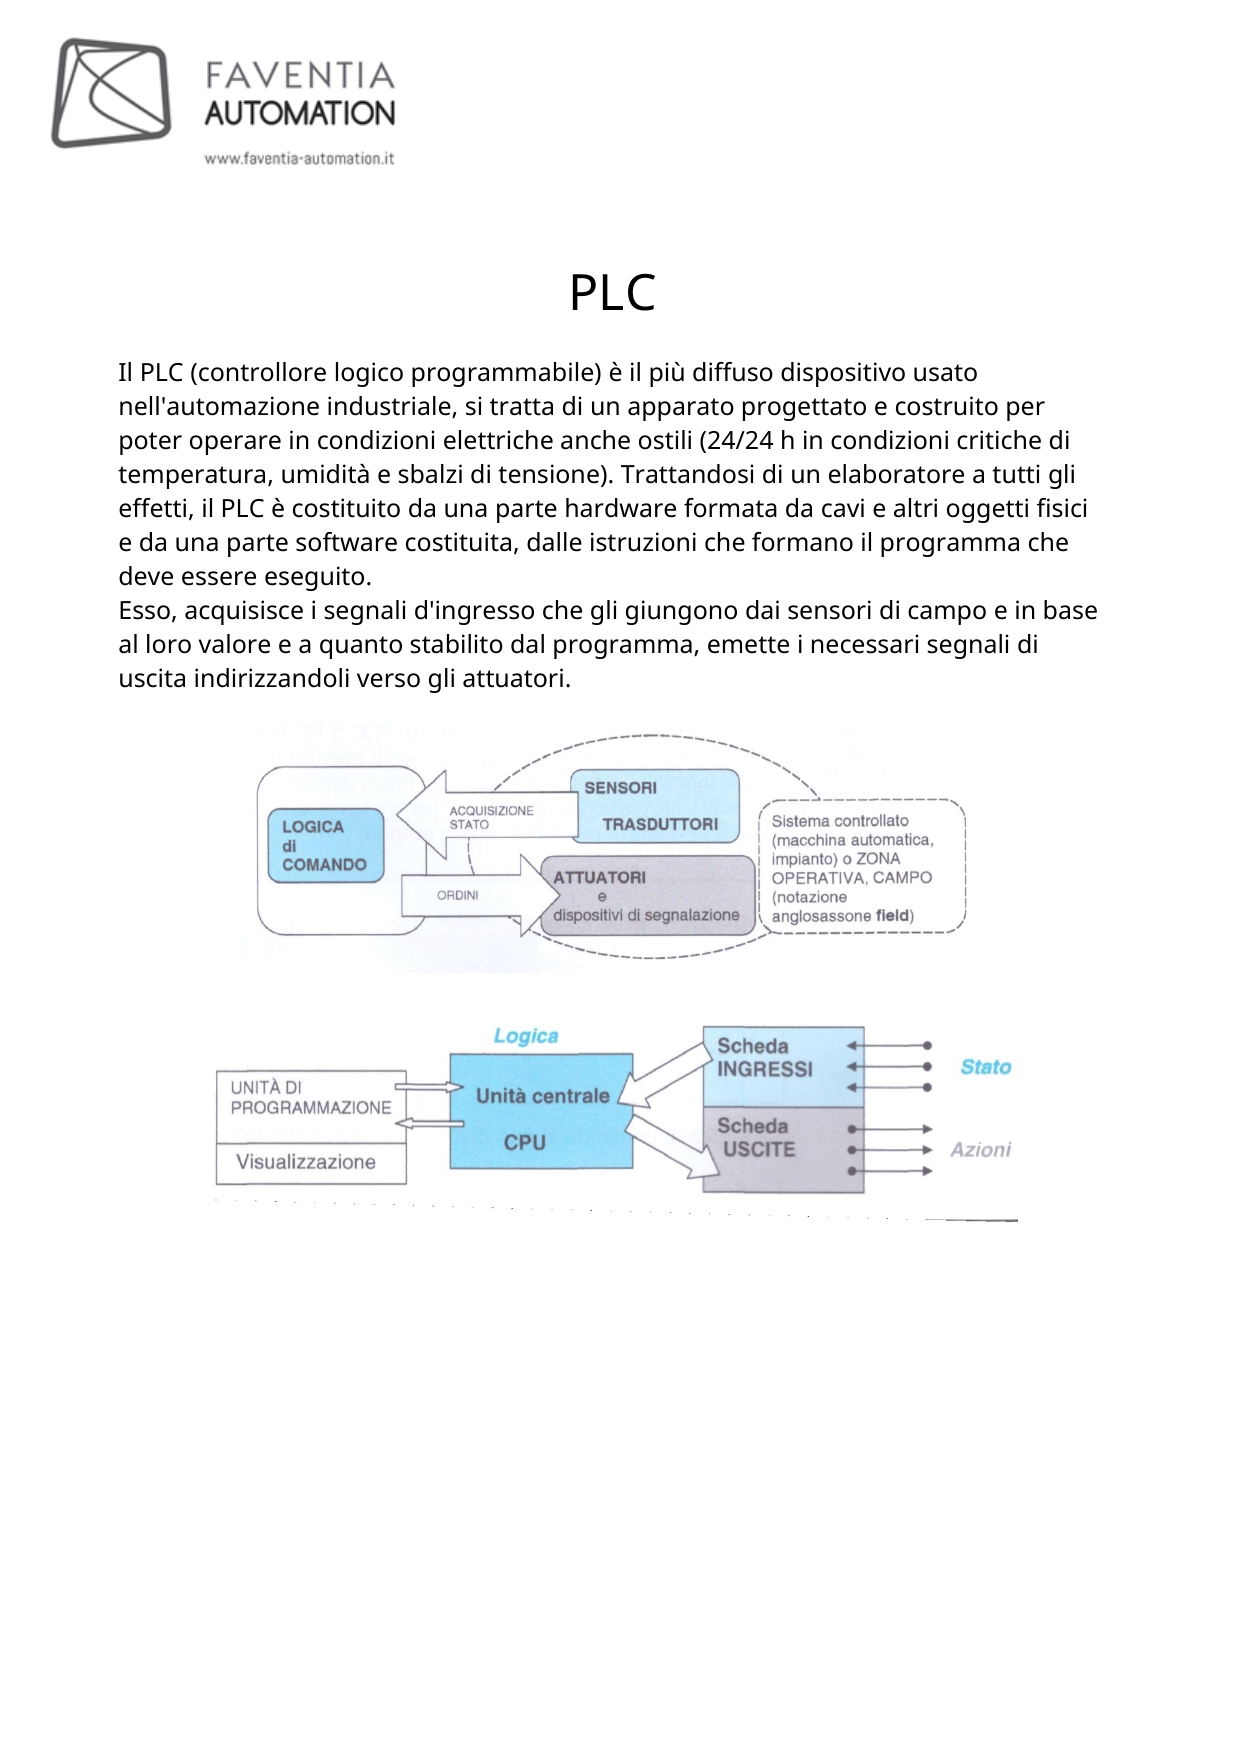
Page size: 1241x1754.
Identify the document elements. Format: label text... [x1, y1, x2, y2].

text PLC [118, 257, 1107, 325]
picture [240, 723, 985, 973]
picture [29, 23, 438, 184]
text Il PLC (controllore logico programmabile) è il più diffuso dispositivo usato nell'automazione industriale, si tratta di un apparato progettato e costruito per poter operare in condizioni elettriche anche ostili (24/24 h in condizioni critiche di temperatura, umidità e sbalzi di tensione). Trattandosi di un elaboratore a tutti gli effetti, il PLC è costituito da una parte hardware formata da cavi e altri oggetti fisici e da una parte software costituita, dalle istruzioni che formano il programma che deve essere eseguito. Esso, acquisisce i segnali d'ingresso che gli giungono dai sensori di campo e in base al loro valore e a quanto stabilito dal programma, emette i necessari segnali di uscita indirizzandoli verso gli attuatori. [118, 354, 1107, 695]
picture [202, 1001, 1023, 1222]
